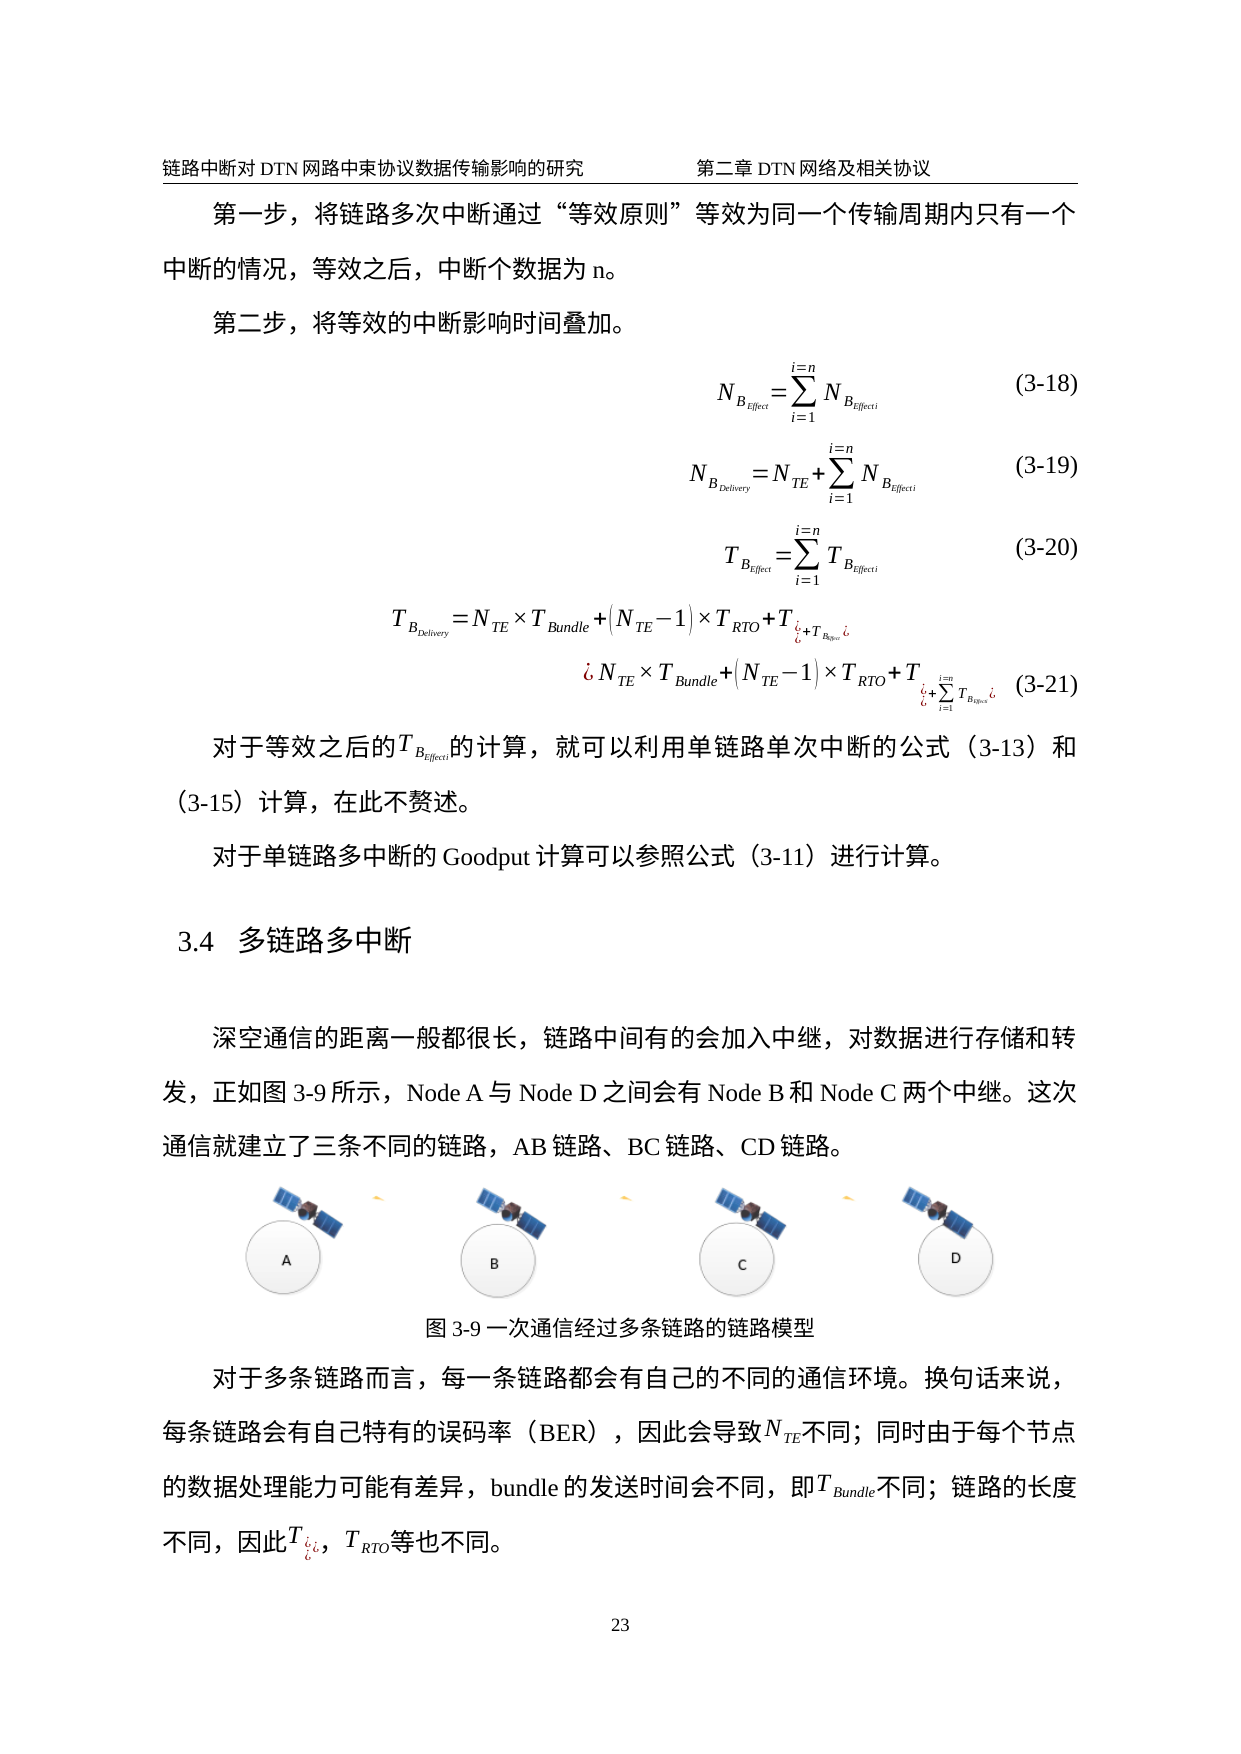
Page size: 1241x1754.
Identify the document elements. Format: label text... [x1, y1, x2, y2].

text 图3-9 一次通信经过多条链路的链路模型 [162, 1311, 1078, 1342]
text 对于多条链路而言，每一条链路都会有自己的不同的通信环境。换句话来说，每条链路会有自己特有的误码率（BER），因此会导致不同；同时由于每个节点的数据处理能力可能有差异，bundle的发送时间会不同，即不同；链路的长度不同，因此，等也不同。 [162, 1358, 1078, 1561]
text 第一步，将链路多次中断通过“等效原则”等效为同一个传输周期内只有一个中断的情况，等效之后，中断个数据为n。 [162, 195, 1078, 286]
subtitle 多链路多中断 [177, 918, 1078, 960]
text (3-21) [162, 657, 1078, 713]
text 对于单链路多中断的Goodput计算可以参照公式（3-11）进行计算。 [162, 836, 1078, 873]
text 对于等效之后的的计算，就可以利用单链路单次中断的公式（3-13）和（3-15）计算，在此不赘述。 [162, 728, 1078, 818]
text (3-20) [162, 521, 1078, 589]
text 第二步，将等效的中断影响时间叠加。 [162, 304, 1078, 340]
text 深空通信的距离一般都很长，链路中间有的会加入中继，对数据进行存储和转发，正如图3-9所示，Node A 与Node D之间会有Node B和Node C两个中继。这次通信就建立了三条不同的链路，AB链路、BC链路、CD链路。 [162, 1018, 1078, 1163]
text (3-18) [162, 358, 1078, 425]
text (3-19) [162, 440, 1078, 507]
